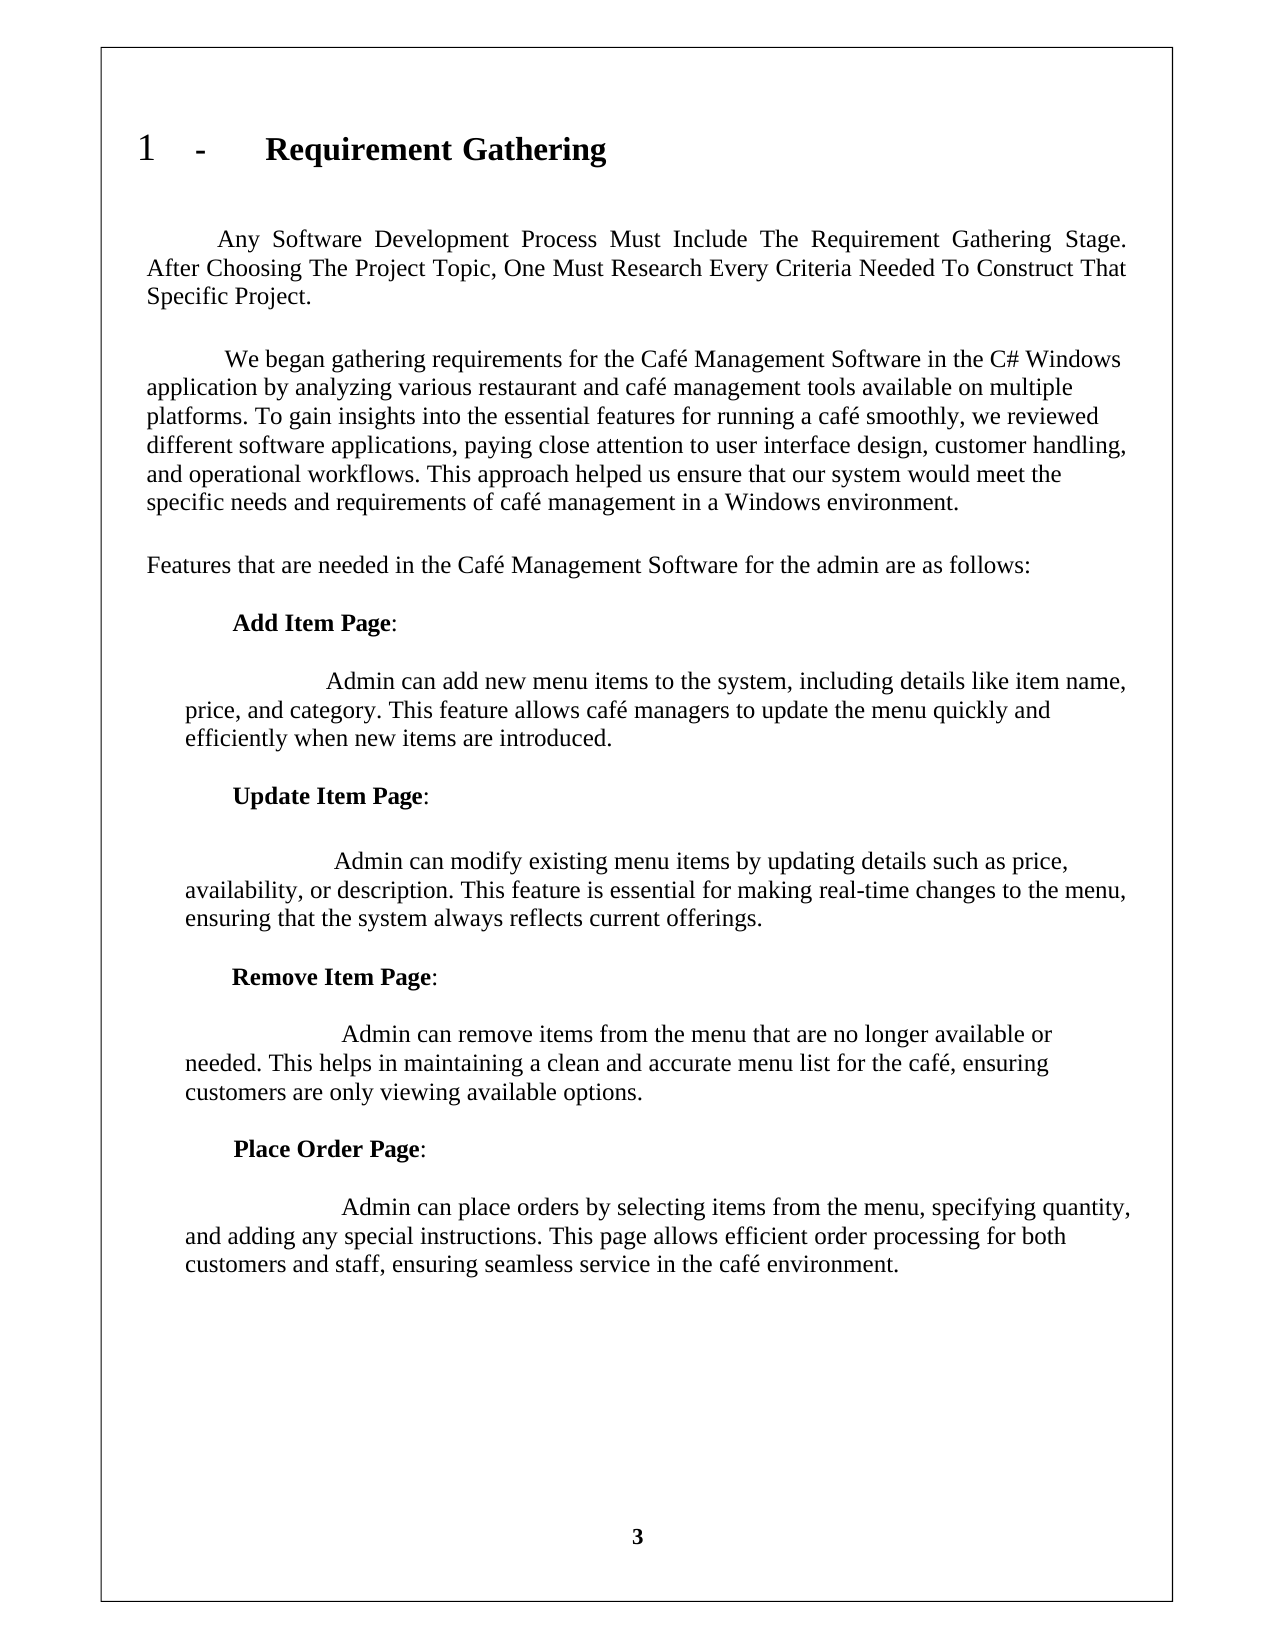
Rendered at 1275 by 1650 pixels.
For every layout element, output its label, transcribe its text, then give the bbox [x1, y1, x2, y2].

text Admin can modify existing menu items by updating details such as price, availability, or description. This feature is essential for making real-time changes to the menu, ensuring that the system always reflects current offerings. [185, 846, 1127, 932]
text Admin can add new menu items to the system, including details like item name, price, and category. This feature allows café managers to update the menu quickly and efficiently when new items are introduced. [185, 666, 1127, 752]
subtitle Update Item Page: [232, 781, 1173, 810]
subtitle Add Item Page: [232, 608, 1173, 637]
text Admin can remove items from the menu that are no longer available or needed. This helps in maintaining a clean and accurate menu list for the café, ensuring customers are only viewing available options. [185, 1019, 1127, 1105]
text Features that are needed in the Café Management Software for the admin are as follows: [146, 551, 1127, 579]
text Any Software Development Process Must Include The Requirement Gathering Stage. After Choosing The Project Topic, One Must Research Every Criteria Needed To Construct That Specific Project. [146, 224, 1127, 310]
subtitle Remove Item Page: [232, 962, 1173, 990]
text We began gathering requirements for the Café Management Software in the C# Windows application by analyzing various restaurant and café management tools available on multiple platforms. To gain insights into the essential features for running a café smoothly, we reviewed different software applications, paying close attention to user interface design, customer handling, and operational workflows. This approach helped us ensure that our system would meet the specific needs and requirements of café management in a Windows environment. [146, 344, 1135, 516]
text Admin can place orders by selecting items from the menu, specifying quantity, and adding any special instructions. This page allows efficient order processing for both customers and staff, ensuring seamless service in the café environment. [185, 1192, 1173, 1278]
subtitle Place Order Page: [102, 1134, 1173, 1163]
subtitle - Requirement Gathering [137, 124, 1173, 169]
